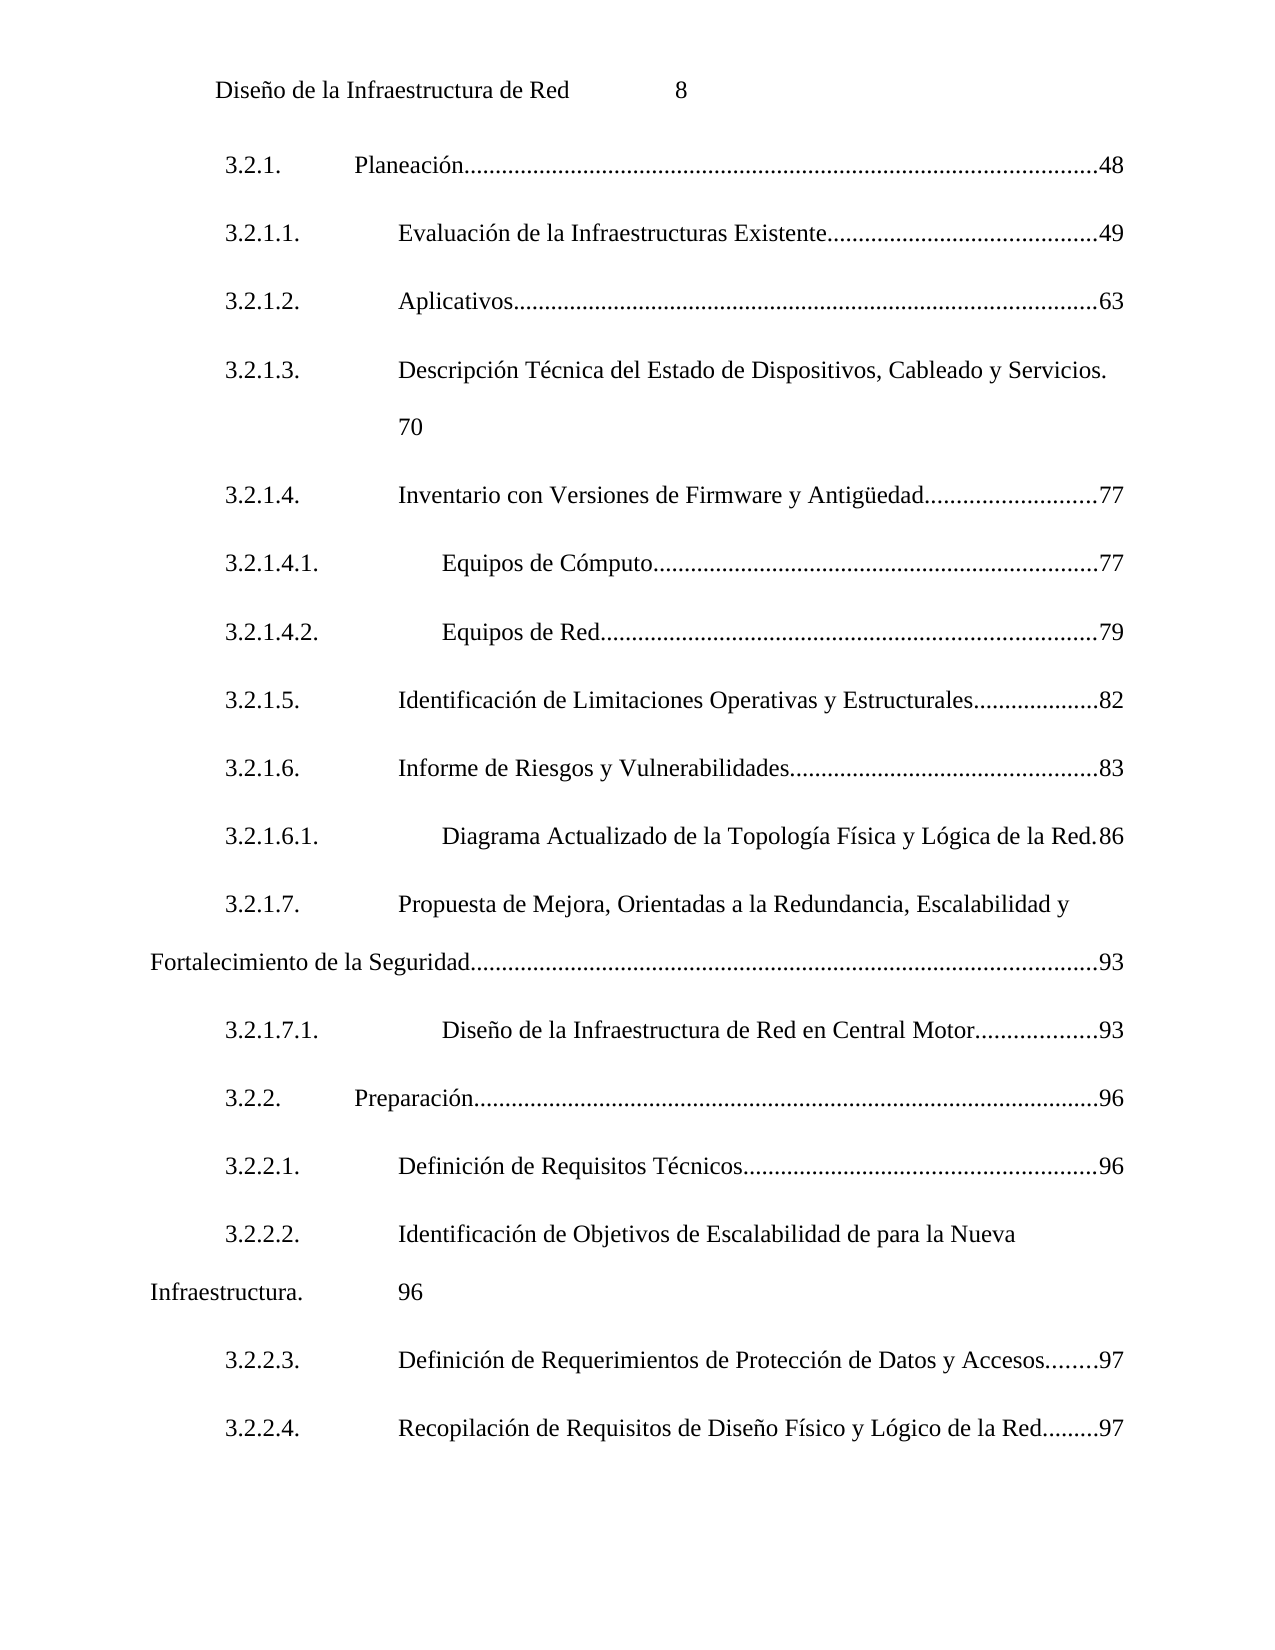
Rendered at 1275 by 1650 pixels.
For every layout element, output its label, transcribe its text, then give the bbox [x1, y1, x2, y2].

text 3.2.2. Preparación 96 [150, 1083, 1125, 1112]
text 3.2.1. Planeación 48 [150, 150, 1125, 179]
text 3.2.2.2. Identificación de Objetivos de Escalabilidad de para la Nueva Infraestructura. 96 [150, 1219, 1125, 1306]
text 3.2.1.2. Aplicativos. 63 [150, 286, 1125, 315]
text 3.2.1.3. Descripción Técnica del Estado de Dispositivos, Cableado y Servicios. 70 [150, 355, 1125, 441]
text 3.2.1.4.2. Equipos de Red. 79 [150, 617, 1125, 645]
text 3.2.1.1. Evaluación de la Infraestructuras Existente. 49 [150, 218, 1125, 247]
text 3.2.1.4. Inventario con Versiones de Firmware y Antigüedad. 77 [150, 480, 1125, 509]
text 3.2.1.7. Propuesta de Mejora, Orientadas a la Redundancia, Escalabilidad y Fortalecimiento de la Seguridad 93 [150, 889, 1125, 976]
text 3.2.2.3. Definición de Requerimientos de Protección de Datos y Accesos. 97 [150, 1345, 1125, 1374]
text 3.2.1.6. Informe de Riesgos y Vulnerabilidades. 83 [150, 753, 1125, 782]
text 3.2.1.4.1. Equipos de Cómputo. 77 [150, 548, 1125, 577]
text 3.2.1.5. Identificación de Limitaciones Operativas y Estructurales. 82 [150, 685, 1125, 713]
text 3.2.2.1. Definición de Requisitos Técnicos. 96 [150, 1151, 1125, 1180]
text 3.2.1.7.1. Diseño de la Infraestructura de Red en Central Motor. 93 [150, 1015, 1125, 1044]
text 3.2.2.4. Recopilación de Requisitos de Diseño Físico y Lógico de la Red. 97 [150, 1413, 1125, 1442]
text 3.2.1.6.1. Diagrama Actualizado de la Topología Física y Lógica de la Red. 86 [150, 821, 1125, 850]
